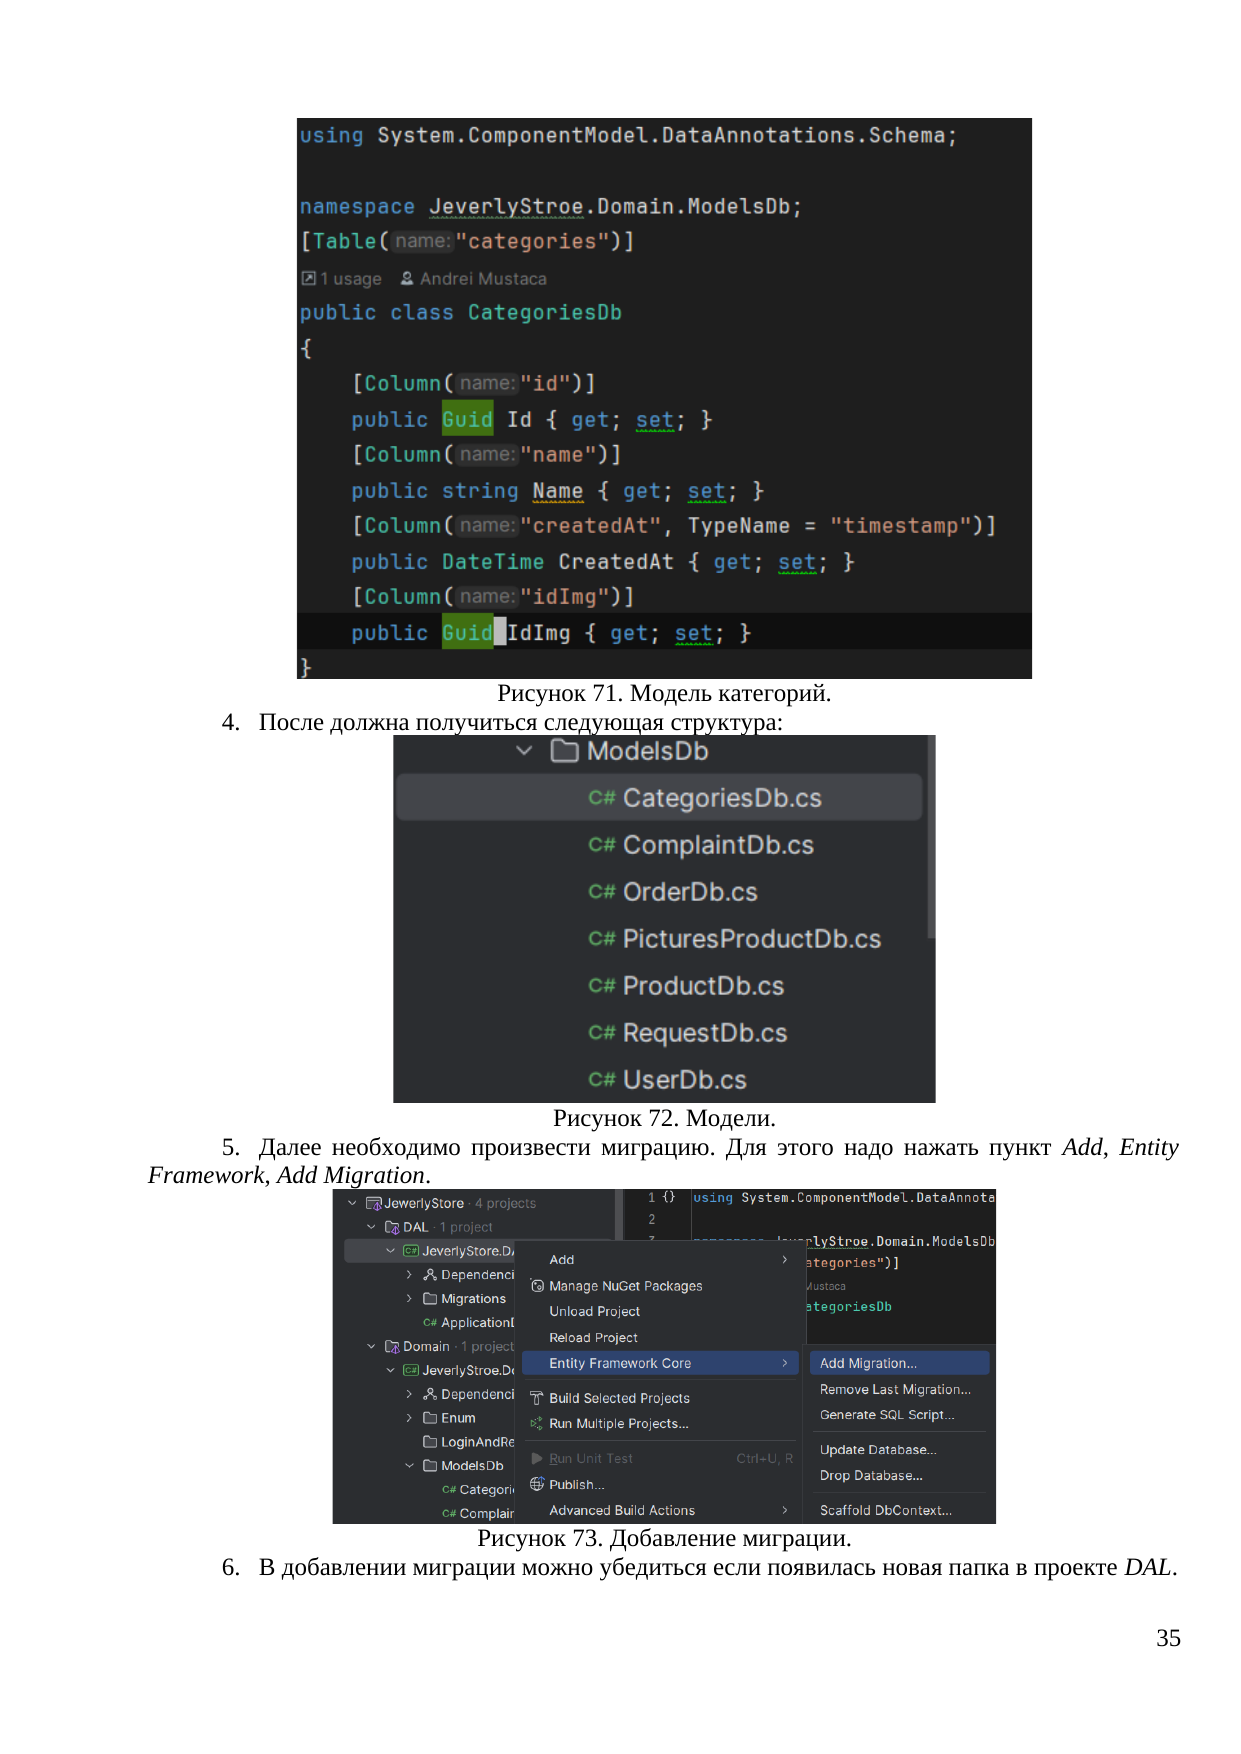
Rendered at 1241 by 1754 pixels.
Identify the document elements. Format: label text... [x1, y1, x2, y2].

picture [296, 118, 1033, 679]
text Рисунок 72. Модели. [148, 1103, 1181, 1132]
list После должна получиться следующая структура: [148, 707, 1181, 736]
text Рисунок 73. Добавление миграции. [148, 1523, 1181, 1552]
picture [393, 735, 936, 1103]
list В добавлении миграции можно убедиться если появилась новая папка в проекте DAL. [148, 1552, 1181, 1581]
picture [332, 1189, 997, 1524]
list Далее необходимо произвести миграцию. Для этого надо нажать пункт Add, Entity Framework, Add Migration. [148, 1132, 1181, 1189]
text Рисунок 71. Модель категорий. [148, 678, 1181, 707]
